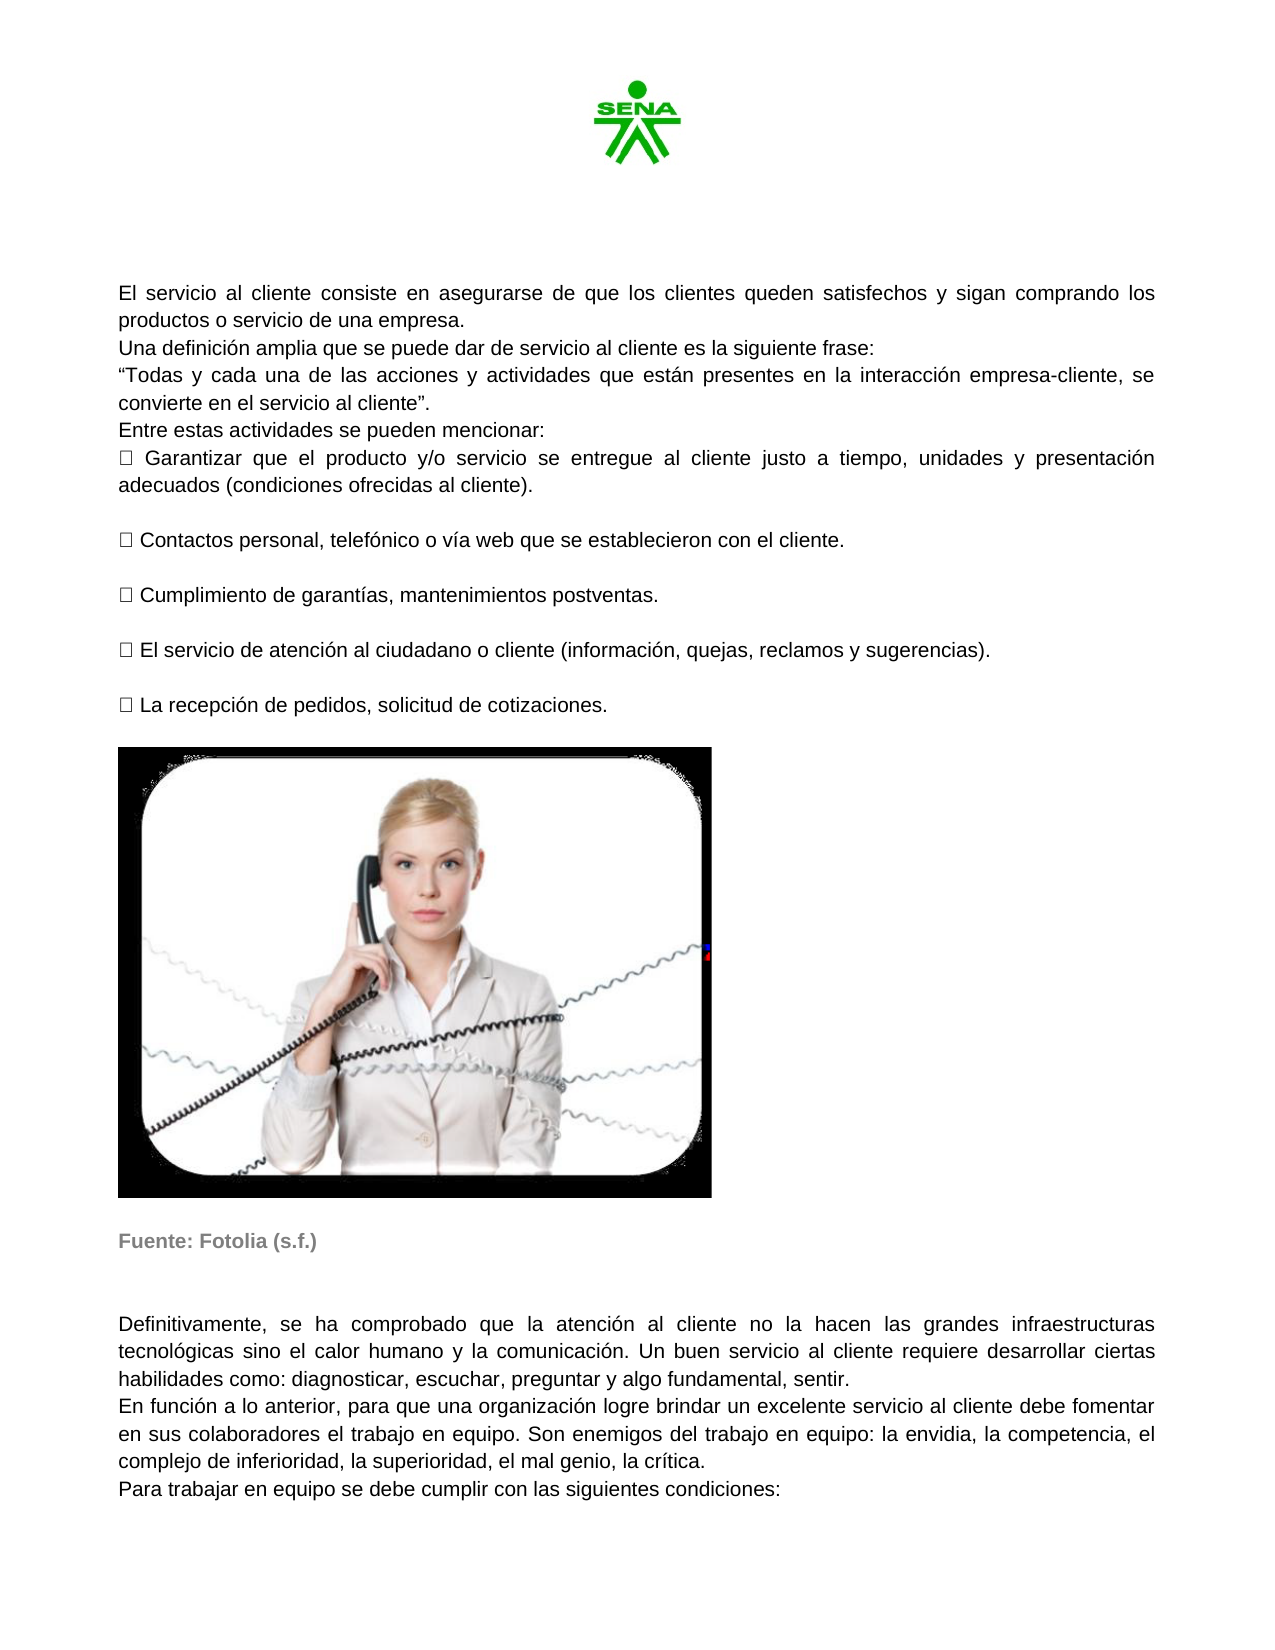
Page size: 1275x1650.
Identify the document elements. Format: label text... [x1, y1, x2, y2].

picture [588, 75, 687, 172]
text Una definición amplia que se puede dar de servicio al cliente es la siguiente frase: [118, 335, 1157, 359]
text  Contactos personal, telefónico o vía web que se establecieron con el cliente. [118, 528, 1157, 552]
text El servicio al cliente consiste en asegurarse de que los clientes queden satisfechos y sigan comprando los productos o servicio de una empresa. [118, 280, 1157, 332]
text En función a lo anterior, para que una organización logre brindar un excelente servicio al cliente debe fomentar en sus colaboradores el trabajo en equipo. Son enemigos del trabajo en equipo: la envidia, la competencia, el complejo de inferioridad, la superioridad, el mal genio, la crítica. [118, 1394, 1157, 1473]
text Definitivamente, se ha comprobado que la atención al cliente no la hacen las grandes infraestructuras tecnológicas sino el calor humano y la comunicación. Un buen servicio al cliente requiere desarrollar ciertas habilidades como: diagnosticar, escuchar, preguntar y algo fundamental, sentir. [118, 1312, 1157, 1391]
text  La recepción de pedidos, solicitud de cotizaciones. [118, 693, 1157, 717]
text Entre estas actividades se pueden mencionar: [118, 418, 1157, 442]
text “Todas y cada una de las acciones y actividades que están presentes en la interacción empresa-cliente, se convierte en el servicio al cliente”. [118, 363, 1157, 414]
text Fuente: Fotolia (s.f.) [118, 1229, 1157, 1253]
text  El servicio de atención al ciudadano o cliente (información, quejas, reclamos y sugerencias). [118, 638, 1157, 662]
text  Garantizar que el producto y/o servicio se entregue al cliente justo a tiempo, unidades y presentación adecuados (condiciones ofrecidas al cliente). [118, 445, 1157, 497]
text Para trabajar en equipo se debe cumplir con las siguientes condiciones: [118, 1477, 1157, 1501]
text  Cumplimiento de garantías, mantenimientos postventas. [118, 583, 1157, 607]
